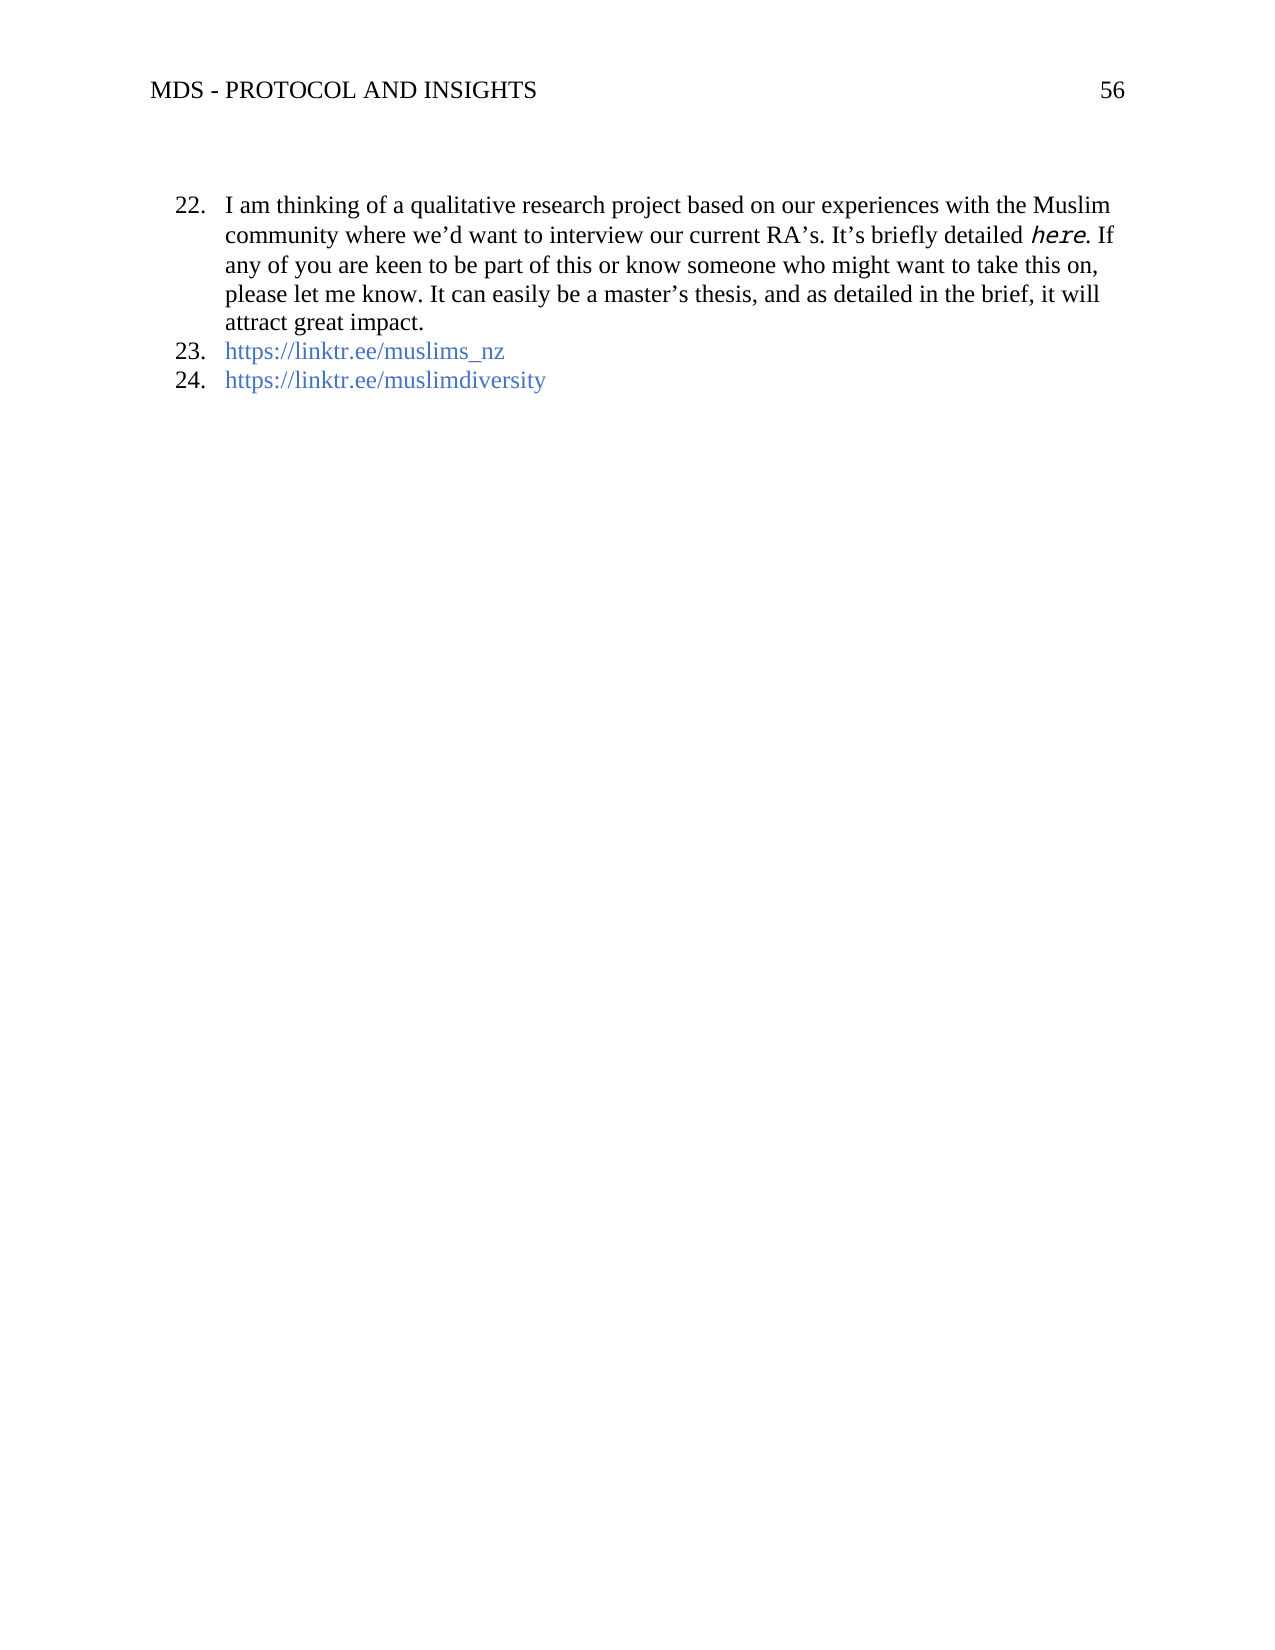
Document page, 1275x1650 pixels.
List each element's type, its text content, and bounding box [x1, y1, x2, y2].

list https://linktr.ee/muslims_nz [175, 336, 1125, 365]
list https://linktr.ee/muslimdiversity [175, 365, 1125, 394]
list I am thinking of a qualitative research project based on our experiences with the Muslim community where we’d want to interview our current RA’s. It’s briefly detailed here. If any of you are keen to be part of this or know someone who might want to take this on, please let me know. It can easily be a master’s thesis, and as detailed in the brief, it will attract great impact. [175, 190, 1125, 336]
